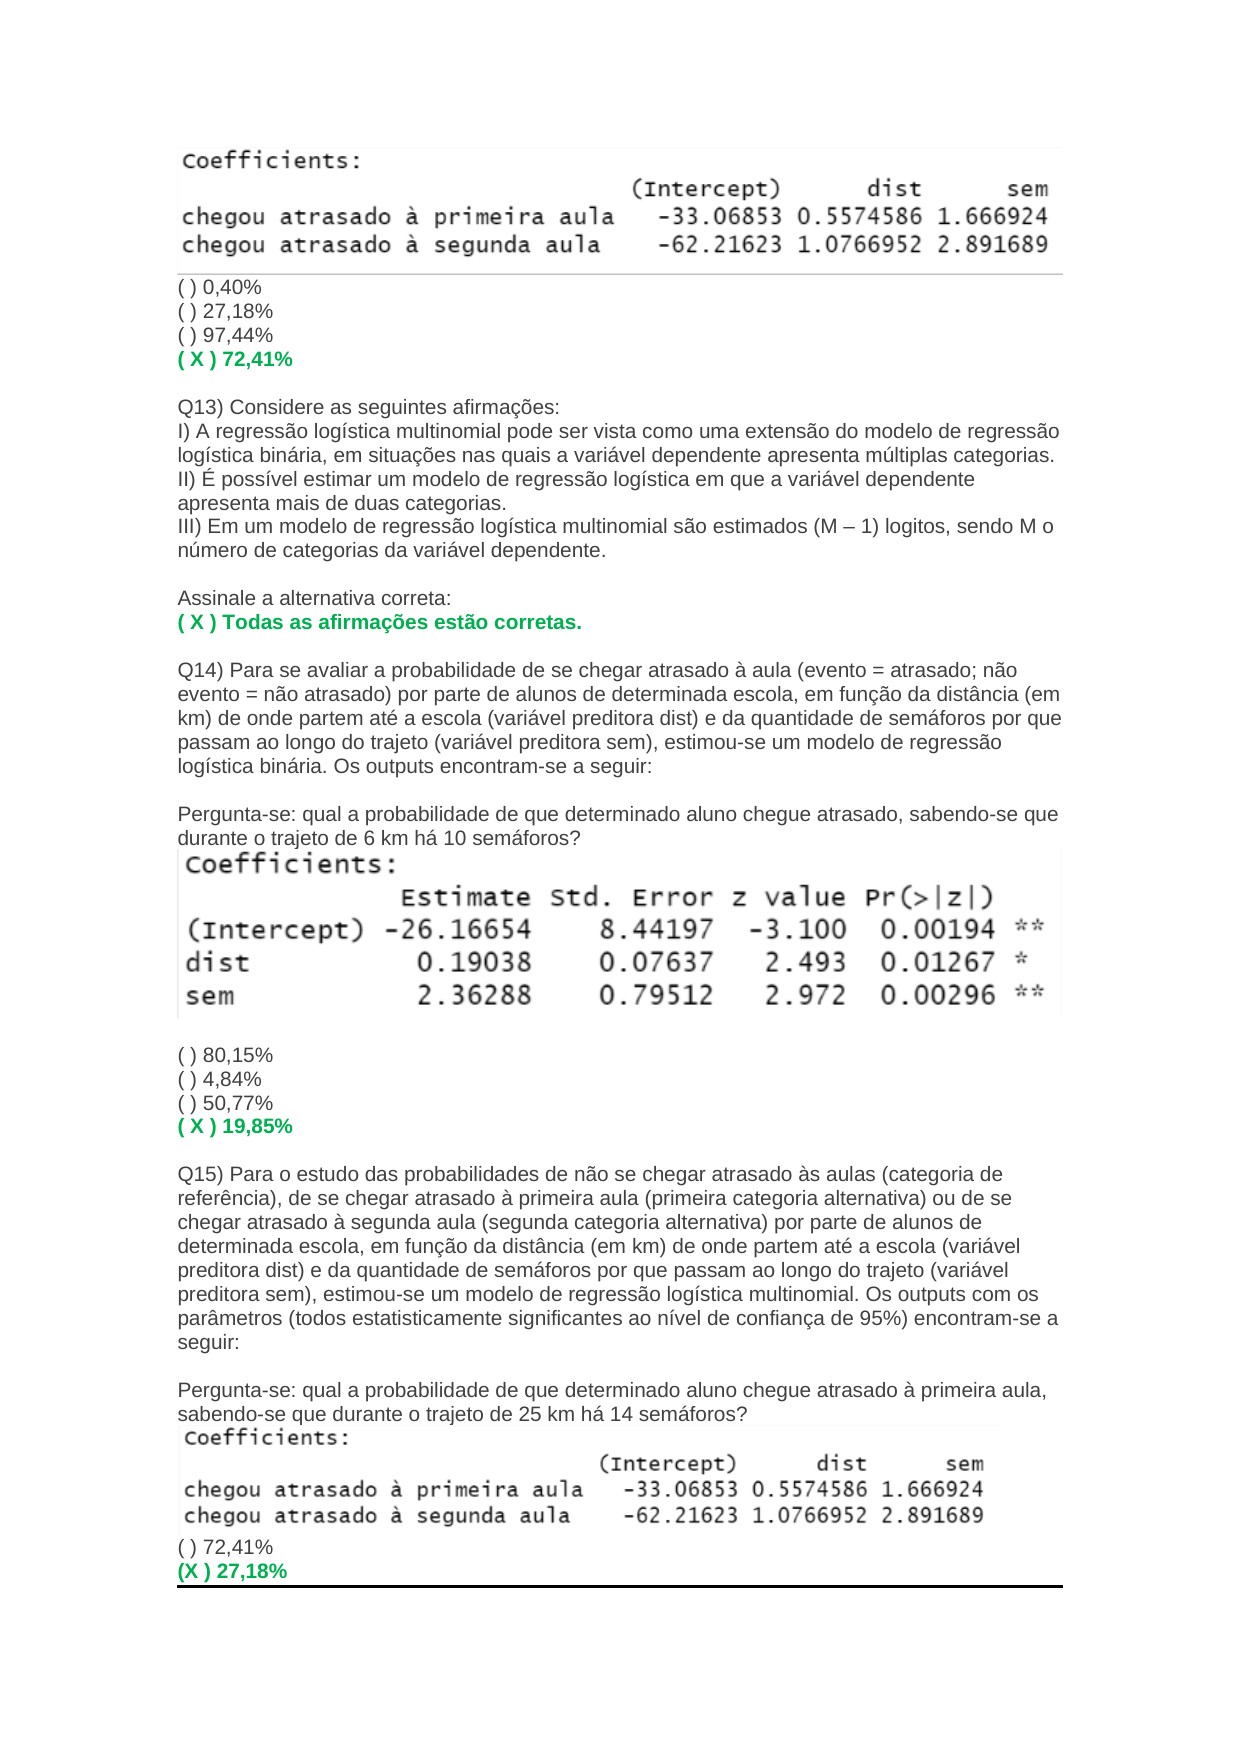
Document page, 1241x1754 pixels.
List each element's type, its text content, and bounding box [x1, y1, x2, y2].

picture [177, 1425, 1001, 1535]
text ( X ) Todas as afirmações estão corretas. [177, 610, 1063, 634]
text ( ) 97,44% [177, 323, 1063, 347]
text Pergunta-se: qual a probabilidade de que determinado aluno chegue atrasado, sabendo-se que durante o trajeto de 6 km há 10 semáforos? [177, 802, 1063, 850]
text Q14) Para se avaliar a probabilidade de se chegar atrasado à aula (evento = atrasado; não evento = não atrasado) por parte de alunos de determinada escola, em função da distância (em km) de onde partem até a escola (variável preditora dist) e da quantidade de semáforos por que passam ao longo do trajeto (variável preditora sem), estimou-se um modelo de regressão logística binária. Os outputs encontram-se a seguir: [177, 658, 1063, 778]
text ( ) 0,40% [177, 275, 1063, 299]
text ( ) 72,41% [177, 1535, 1063, 1559]
text Assinale a alternativa correta: [177, 586, 1063, 610]
text II) É possível estimar um modelo de regressão logística em que a variável dependente apresenta mais de duas categorias. [177, 466, 1063, 514]
text (X ) 27,18% [177, 1559, 1063, 1585]
text Q13) Considere as seguintes afirmações: [177, 394, 1063, 418]
text Pergunta-se: qual a probabilidade de que determinado aluno chegue atrasado à primeira aula, sabendo-se que durante o trajeto de 25 km há 14 semáforos? [177, 1378, 1063, 1426]
text ( ) 4,84% [177, 1066, 1063, 1090]
text ( X ) 72,41% [177, 347, 1063, 371]
text ( ) 50,77% [177, 1090, 1063, 1114]
text III) Em um modelo de regressão logística multinomial são estimados (M – 1) logitos, sendo M o número de categorias da variável dependente. [177, 514, 1063, 562]
text ( X ) 19,85% [177, 1114, 1063, 1138]
text I) A regressão logística multinomial pode ser vista como uma extensão do modelo de regressão logística binária, em situações nas quais a variável dependente apresenta múltiplas categorias. [177, 418, 1063, 466]
text Q15) Para o estudo das probabilidades de não se chegar atrasado às aulas (categoria de referência), de se chegar atrasado à primeira aula (primeira categoria alternativa) ou de se chegar atrasado à segunda aula (segunda categoria alternativa) por parte de alunos de determinada escola, em função da distância (em km) de onde partem até a escola (variável preditora dist) e da quantidade de semáforos por que passam ao longo do trajeto (variável preditora sem), estimou-se um modelo de regressão logística multinomial. Os outputs com os parâmetros (todos estatisticamente significantes ao nível de confiança de 95%) encontram-se a seguir: [177, 1162, 1063, 1354]
text ( ) 80,15% [177, 1042, 1063, 1066]
picture [177, 147, 1063, 275]
picture [177, 849, 1062, 1019]
text ( ) 27,18% [177, 299, 1063, 323]
